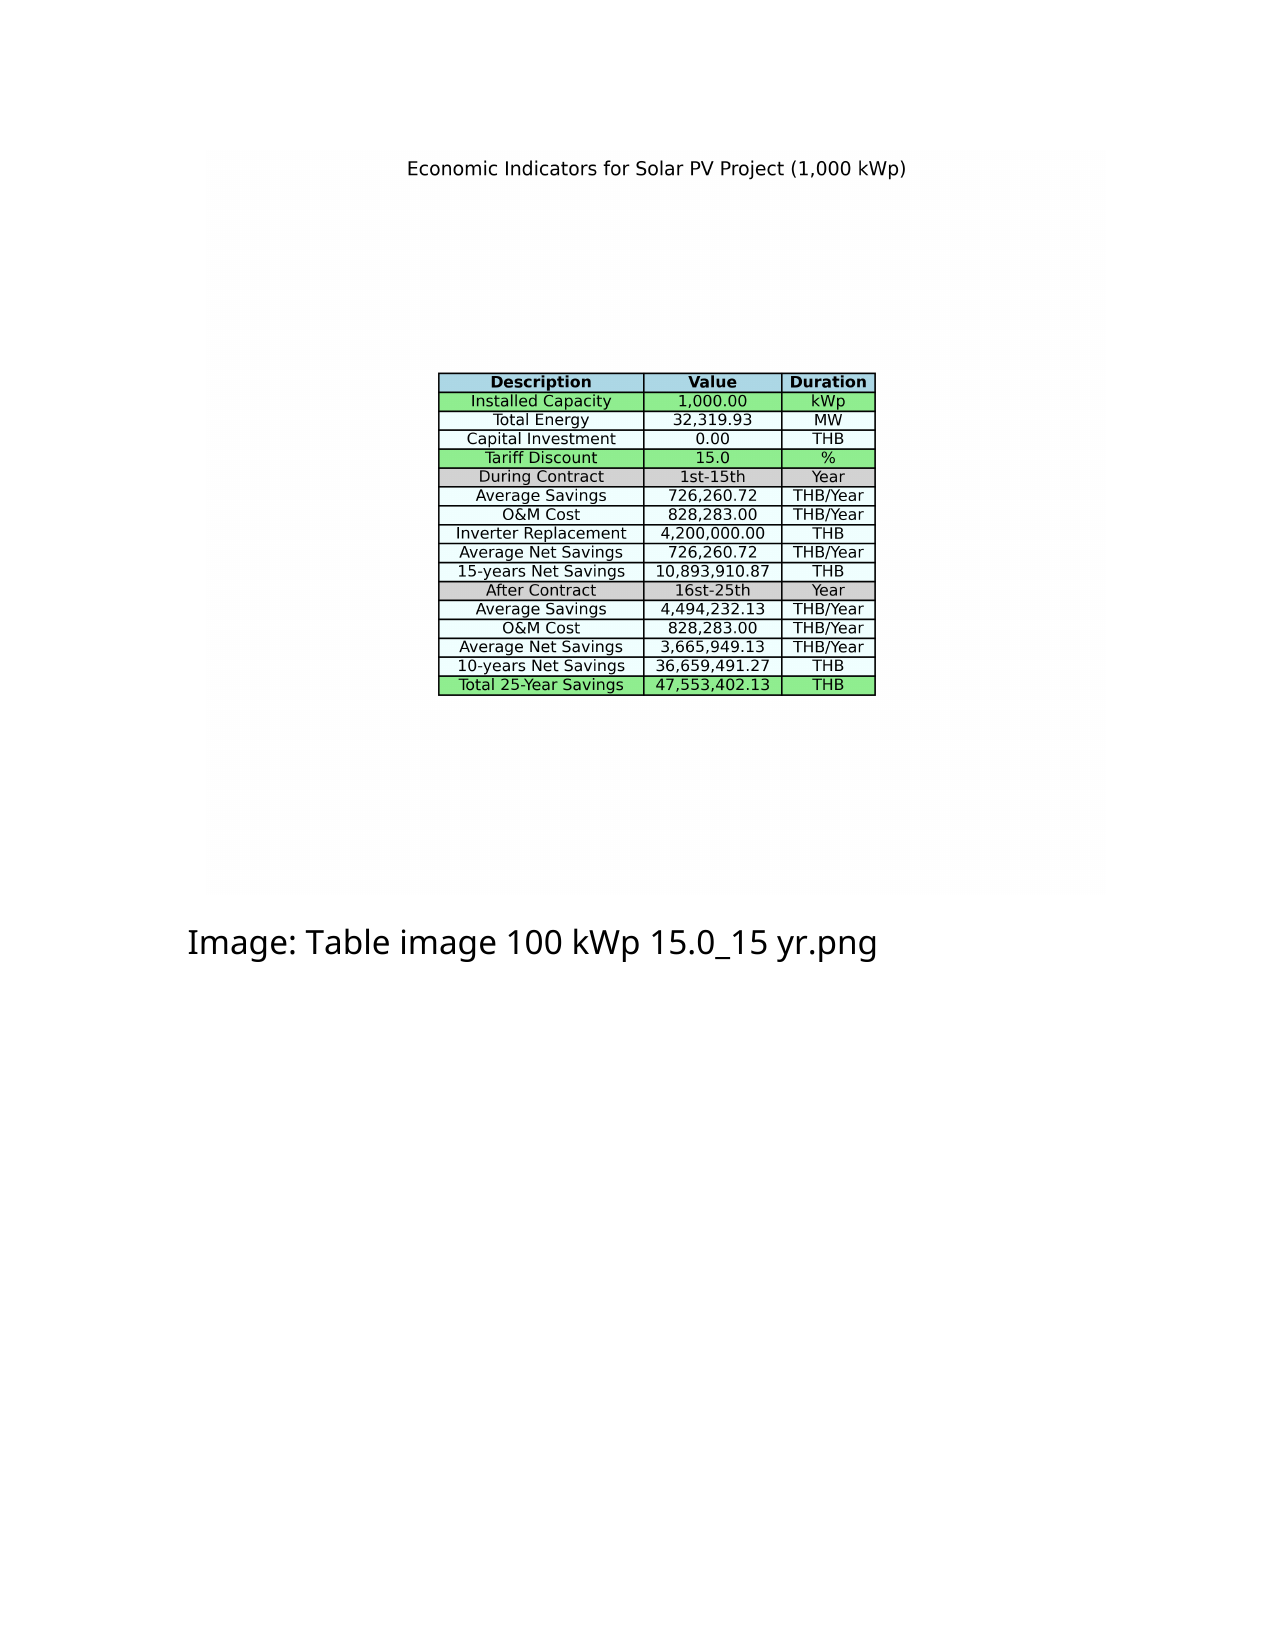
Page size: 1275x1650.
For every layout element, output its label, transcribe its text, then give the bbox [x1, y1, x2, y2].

text Image: Table image 100 kWp 15.0_15 yr.png [187, 919, 1087, 964]
picture [206, 150, 1107, 895]
